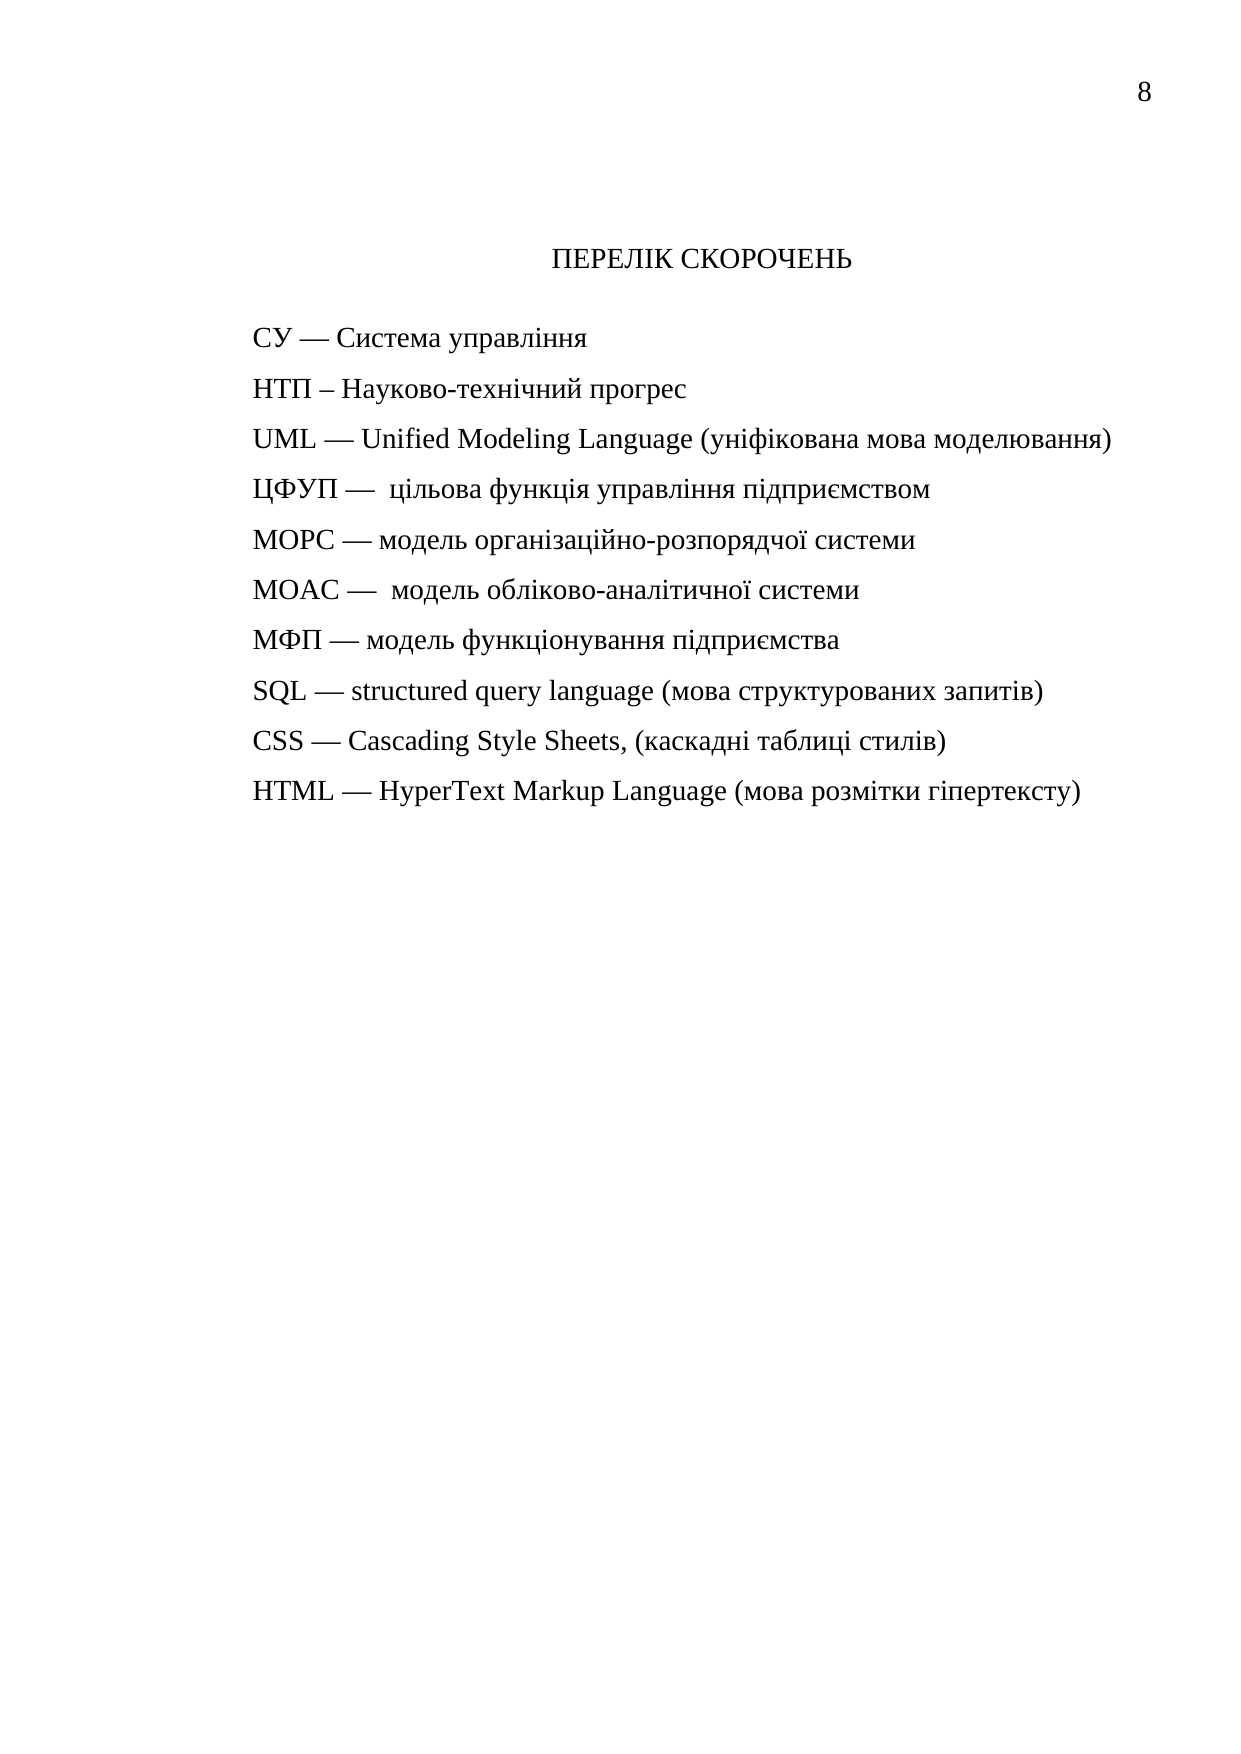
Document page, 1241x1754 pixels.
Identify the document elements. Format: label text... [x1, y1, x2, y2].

text ЦФУП — цільова функція управління підприємством [177, 472, 1152, 505]
text UML — Unified Modeling Language (уніфікована мова моделювання) [177, 421, 1152, 455]
text HTML — HyperText Markup Language (мова розмітки гіпертексту) [177, 773, 1152, 807]
text МОАС — модель обліково-аналітичної системи [177, 572, 1152, 606]
text CSS — Cascading Style Sheets, (каскадні таблиці стилів) [177, 723, 1152, 757]
text СУ — Система управління [177, 321, 1152, 354]
text SQL — structured query language (мова структурованих запитів) [177, 673, 1152, 706]
text МОРС — модель організаційно-розпорядчої системи [177, 522, 1152, 555]
subtitle ПЕРЕЛІК СКОРОЧЕНЬ [177, 241, 1152, 275]
text МФП — модель функціонування підприємства [177, 622, 1152, 656]
text НТП – Науково-технічний прогрес [177, 371, 1152, 404]
